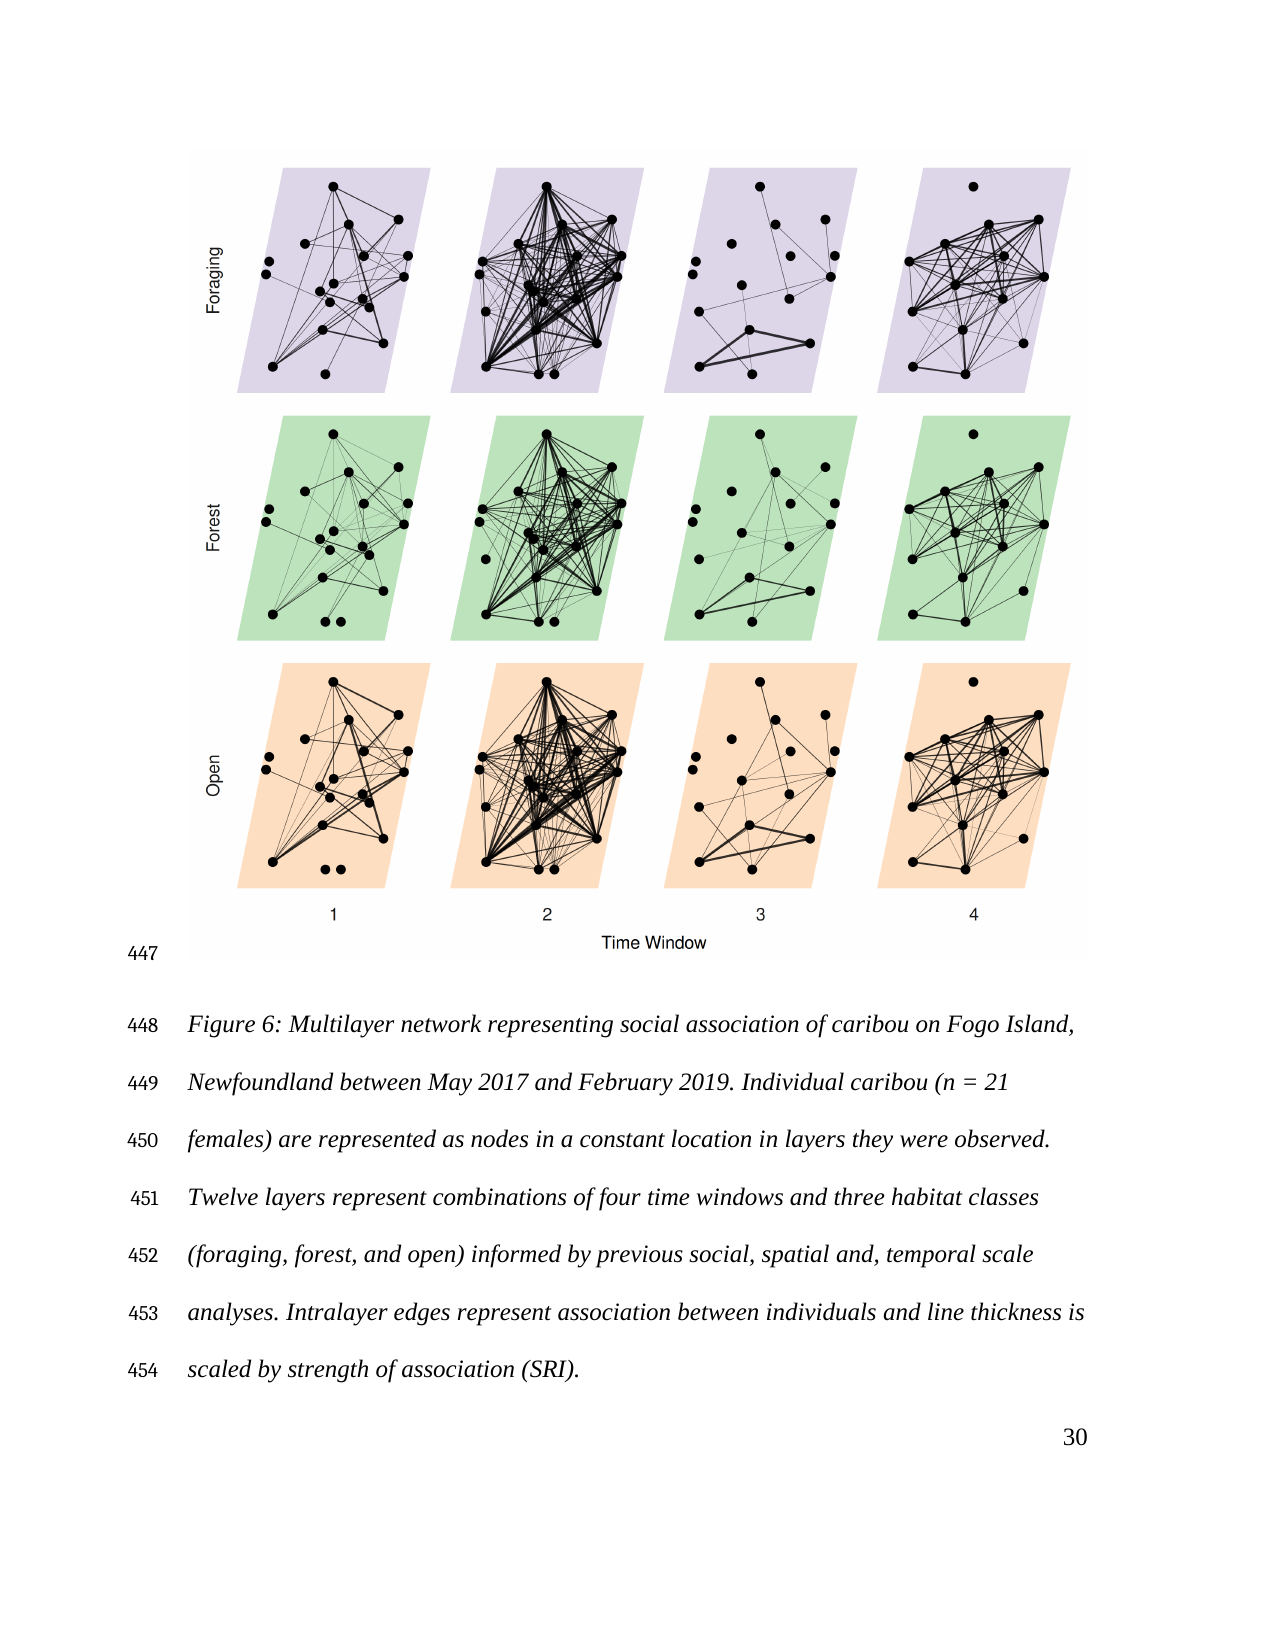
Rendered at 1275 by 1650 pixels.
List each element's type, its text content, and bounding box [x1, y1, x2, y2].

picture [187, 150, 1088, 960]
text Figure 6: Multilayer network representing social association of caribou on Fogo Island, Newfoundland between May 2017 and February 2019. Individual caribou (n = 21 females) are represented as nodes in a constant location in layers they were observed. Twelve layers represent combinations of four time windows and three habitat classes (foraging, forest, and open) informed by previous social, spatial and, temporal scale analyses. Intralayer edges represent association between individuals and line thickness is scaled by strength of association (SRI). [187, 1009, 1087, 1383]
